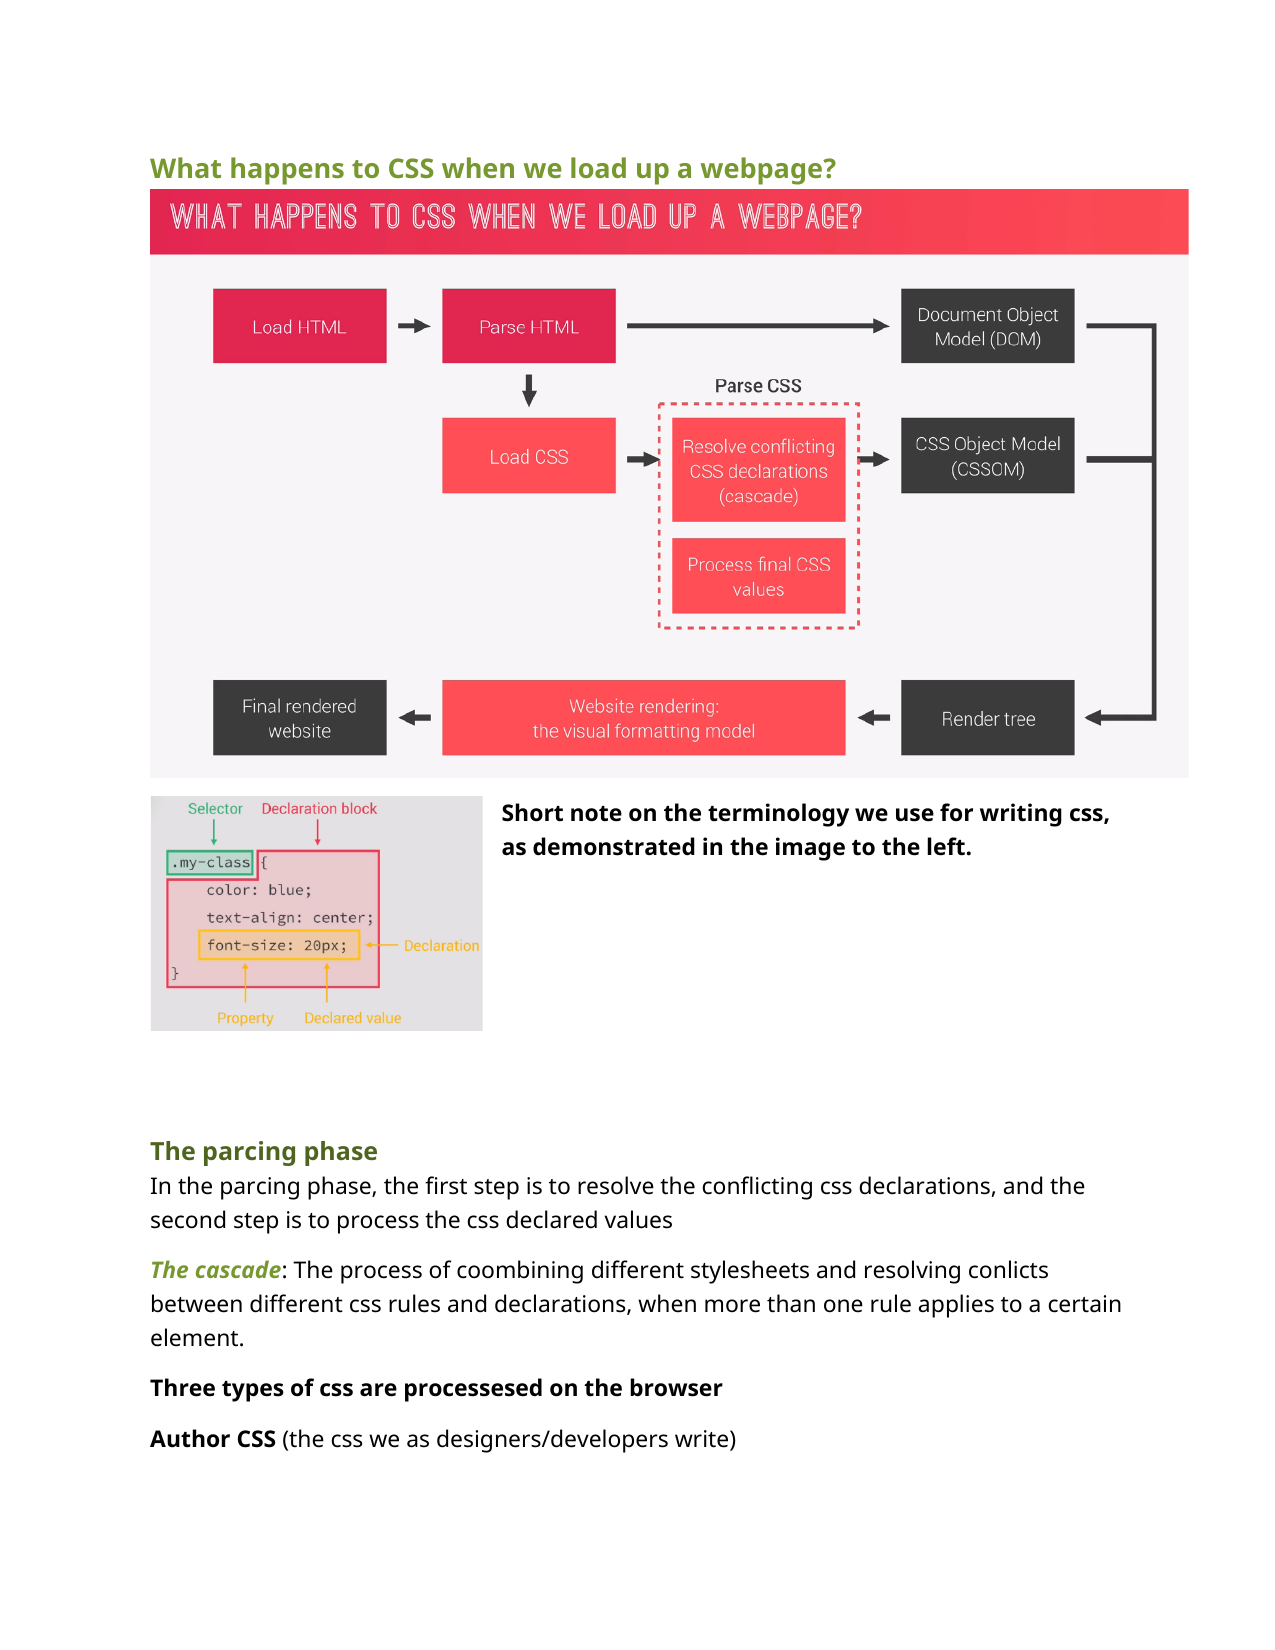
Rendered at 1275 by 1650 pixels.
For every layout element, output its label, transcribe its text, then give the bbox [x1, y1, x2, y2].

picture [150, 796, 483, 1031]
picture [150, 189, 1189, 778]
text In the parcing phase, the first step is to resolve the conflicting css declarations, and the second step is to process the css declared values [150, 1170, 1125, 1235]
subtitle The parcing phase [150, 1133, 1125, 1167]
text The cascade: The process of coombining different stylesheets and resolving conlicts between different css rules and declarations, when more than one rule applies to a certain element. [150, 1254, 1125, 1353]
subtitle What happens to CSS when we load up a webpage? [150, 150, 1125, 187]
text Three types of css are processesed on the browser [150, 1372, 1125, 1403]
text Short note on the terminology we use for writing css, as demonstrated in the image to the left. [483, 797, 1125, 862]
text Author CSS (the css we as designers/developers write) [150, 1423, 1125, 1454]
